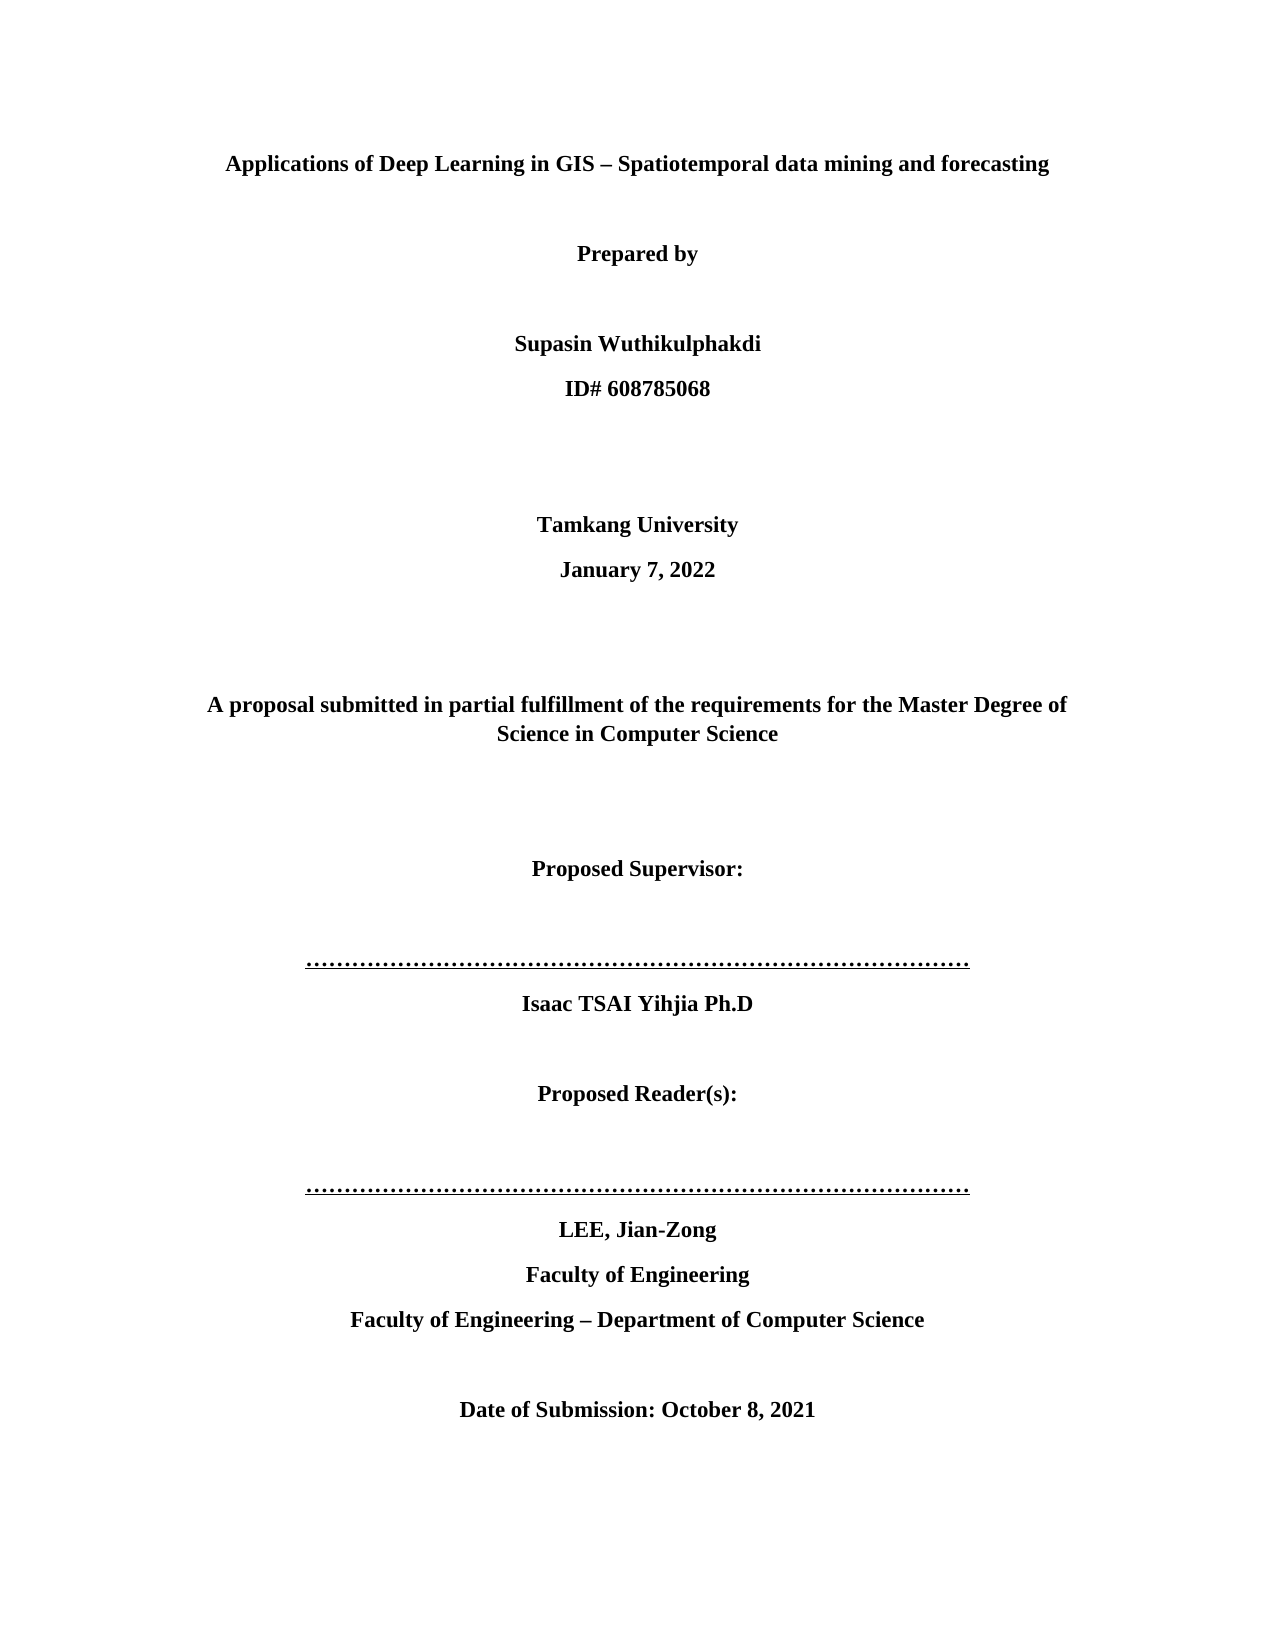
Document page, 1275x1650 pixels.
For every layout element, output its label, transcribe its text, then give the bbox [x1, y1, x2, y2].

text Prepared by [187, 240, 1087, 267]
text LEE, Jian-Zong [187, 1216, 1087, 1242]
text January 7, 2022 [187, 556, 1087, 582]
text Applications of Deep Learning in GIS – Spatiotemporal data mining and forecasting [187, 150, 1087, 176]
text Isaac TSAI Yihjia Ph.D [187, 990, 1087, 1017]
text Date of Submission: October 8, 2021 [187, 1396, 1087, 1423]
text …………………………………………………………………………… [187, 1171, 1087, 1197]
text Tamkang University [187, 511, 1087, 537]
text Faculty of Engineering [187, 1261, 1087, 1287]
text ID# 608785068 [187, 376, 1087, 402]
text A proposal submitted in partial fulfillment of the requirements for the Master Degree of Science in Computer Science [187, 691, 1087, 746]
text Proposed Supervisor: [187, 855, 1087, 881]
text Supasin Wuthikulphakdi [187, 330, 1087, 357]
text Proposed Reader(s): [187, 1081, 1087, 1107]
text Faculty of Engineering – Department of Computer Science [187, 1306, 1087, 1332]
text …………………………………………………………………………… [187, 945, 1087, 972]
